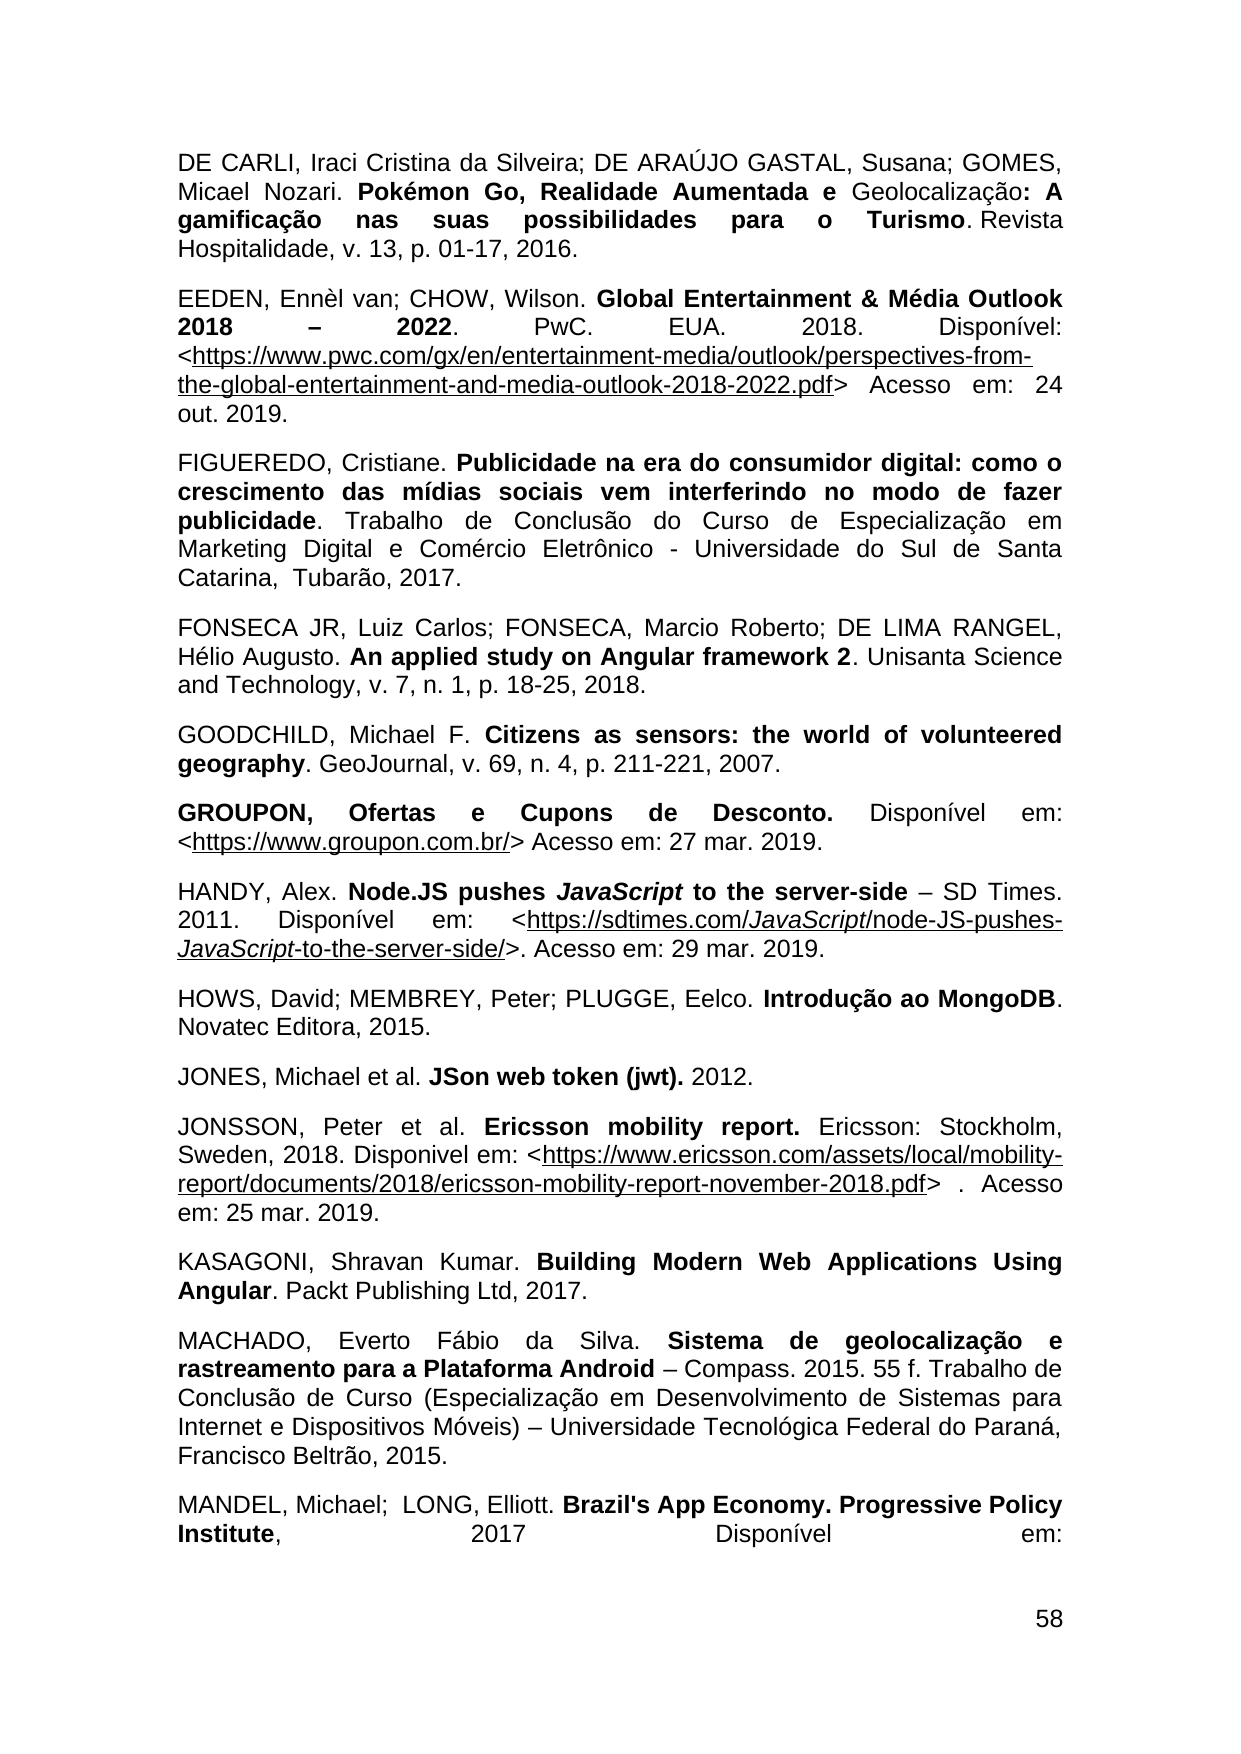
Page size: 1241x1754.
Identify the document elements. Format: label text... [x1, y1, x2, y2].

text FIGUEREDO, Cristiane. Publicidade na era do consumidor digital: como o crescimento das mídias sociais vem interferindo no modo de fazer publicidade. Trabalho de Conclusão do Curso de Especialização em Marketing Digital e Comércio Eletrônico - Universidade do Sul de Santa Catarina, Tubarão, 2017. [177, 448, 1063, 592]
text HANDY, Alex. Node.JS pushes JavaScript to the server-side – SD Times. 2011. Disponível em: <https://sdtimes.com/JavaScript/node-JS-pushes-JavaScript-to-the-server-side/>. Acesso em: 29 mar. 2019. [177, 876, 1063, 963]
text GOODCHILD, Michael F. Citizens as sensors: the world of volunteered geography. GeoJournal, v. 69, n. 4, p. 211-221, 2007. [177, 720, 1063, 777]
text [177, 1490, 1063, 1548]
text HOWS, David; MEMBREY, Peter; PLUGGE, Eelco. Introdução ao MongoDB. Novatec Editora, 2015. [177, 983, 1063, 1041]
text DE CARLI, Iraci Cristina da Silveira; DE ARAÚJO GASTAL, Susana; GOMES, Micael Nozari. Pokémon Go, Realidade Aumentada e Geolocalização: A gamificação nas suas possibilidades para o Turismo. Revista Hospitalidade, v. 13, p. 01-17, 2016. [177, 148, 1063, 263]
text MACHADO, Everto Fábio da Silva. Sistema de geolocalização e rastreamento para a Plataforma Android – Compass. 2015. 55 f. Trabalho de Conclusão de Curso (Especialização em Desenvolvimento de Sistemas para Internet e Dispositivos Móveis) – Universidade Tecnológica Federal do Paraná, Francisco Beltrão, 2015. [177, 1326, 1063, 1469]
text JONSSON, Peter et al. Ericsson mobility report. Ericsson: Stockholm, Sweden, 2018. Disponivel em: <https://www.ericsson.com/assets/local/mobility-report/documents/2018/ericsson-mobility-report-november-2018.pdf> . Acesso em: 25 mar. 2019. [177, 1111, 1063, 1226]
text FONSECA JR, Luiz Carlos; FONSECA, Marcio Roberto; DE LIMA RANGEL, Hélio Augusto. An applied study on Angular framework 2. Unisanta Science and Technology, v. 7, n. 1, p. 18-25, 2018. [177, 613, 1063, 699]
text GROUPON, Ofertas e Cupons de Desconto. Disponível em: <https://www.groupon.com.br/> Acesso em: 27 mar. 2019. [177, 798, 1063, 856]
text JONES, Michael et al. JSon web token (jwt). 2012. [177, 1062, 1063, 1091]
text KASAGONI, Shravan Kumar. Building Modern Web Applications Using Angular. Packt Publishing Ltd, 2017. [177, 1247, 1063, 1305]
text EEDEN, Ennèl van; CHOW, Wilson. Global Entertainment & Média Outlook 2018 – 2022. PwC. EUA. 2018. Disponível: <https://www.pwc.com/gx/en/entertainment-media/outlook/perspectives-from-the-global-entertainment-and-media-outlook-2018-2022.pdf> Acesso em: 24 out. 2019. [177, 283, 1063, 427]
